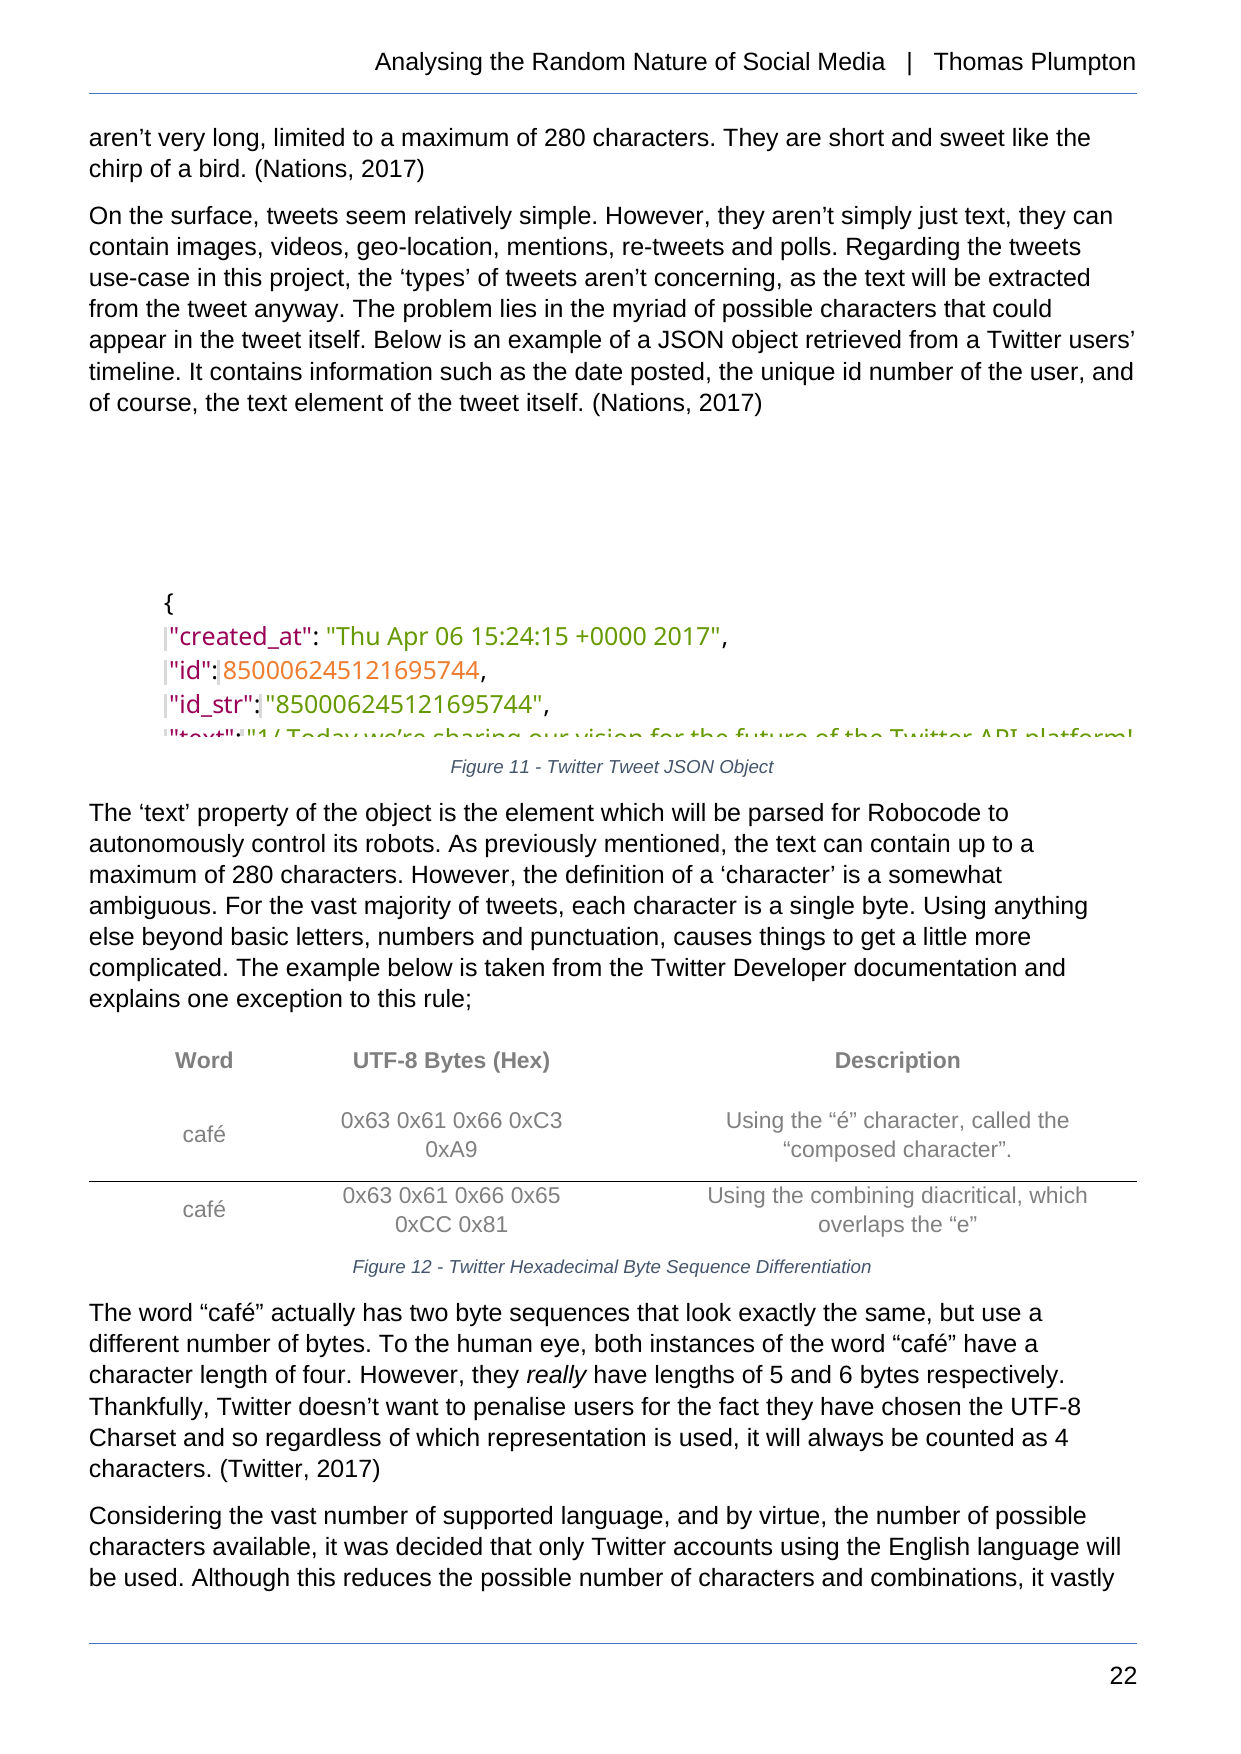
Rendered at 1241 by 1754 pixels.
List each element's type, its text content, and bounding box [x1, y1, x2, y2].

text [89, 1501, 1137, 1592]
table_cell Using the combining diacritical, which overlaps the “e” [583, 1182, 1137, 1256]
table_cell 0x63 0x61 0x66 0x65 0xCC 0x81 [245, 1182, 583, 1256]
text On the surface, tweets seem relatively simple. However, they aren’t simply just text, they can contain images, videos, geo-location, mentions, re-tweets and polls. Regarding the tweets use-case in this project, the ‘types’ of tweets aren’t concerning, as the text will be extracted from the tweet anyway. The problem lies in the myriad of possible characters that could appear in the tweet itself. Below is an example of a JSON object retrieved from a Twitter users’ timeline. It contains information such as the date posted, the unique id number of the user, and of course, the text element of the tweet itself. [89, 201, 1137, 416]
table_cell café [89, 1182, 245, 1256]
table_cell 0x63 0x61 0x66 0xC3 0xA9 [245, 1107, 583, 1181]
table_header Description [583, 1032, 1137, 1107]
text The ‘text’ property of the object is the element which will be parsed for Robocode to autonomously control its robots. As previously mentioned, the text can contain up to a maximum of 280 characters. However, the definition of a ‘character’ is a somewhat ambiguous. For the vast majority of tweets, each character is a single byte. Using anything else beyond basic letters, numbers and punctuation, causes things to get a little more complicated. The example below is taken from the Twitter Developer documentation and explains one exception to this rule; [89, 798, 1137, 1013]
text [89, 122, 1137, 182]
table_cell Using the “é” character, called the “composed character”. [583, 1107, 1137, 1181]
text The word “café” actually has two byte sequences that look exactly the same, but use a different number of bytes. To the human eye, both instances of the word “café” have a character length of four. However, they really have lengths of 5 and 6 bytes respectively. Thankfully, Twitter doesn’t want to penalise users for the fact they have chosen the UTF-8 Charset and so regardless of which representation is used, it will always be counted as 4 characters. [89, 1298, 1137, 1482]
table_header UTF-8 Bytes (Hex) [245, 1032, 583, 1107]
table_cell café [89, 1107, 245, 1181]
table_header Word [89, 1032, 245, 1107]
